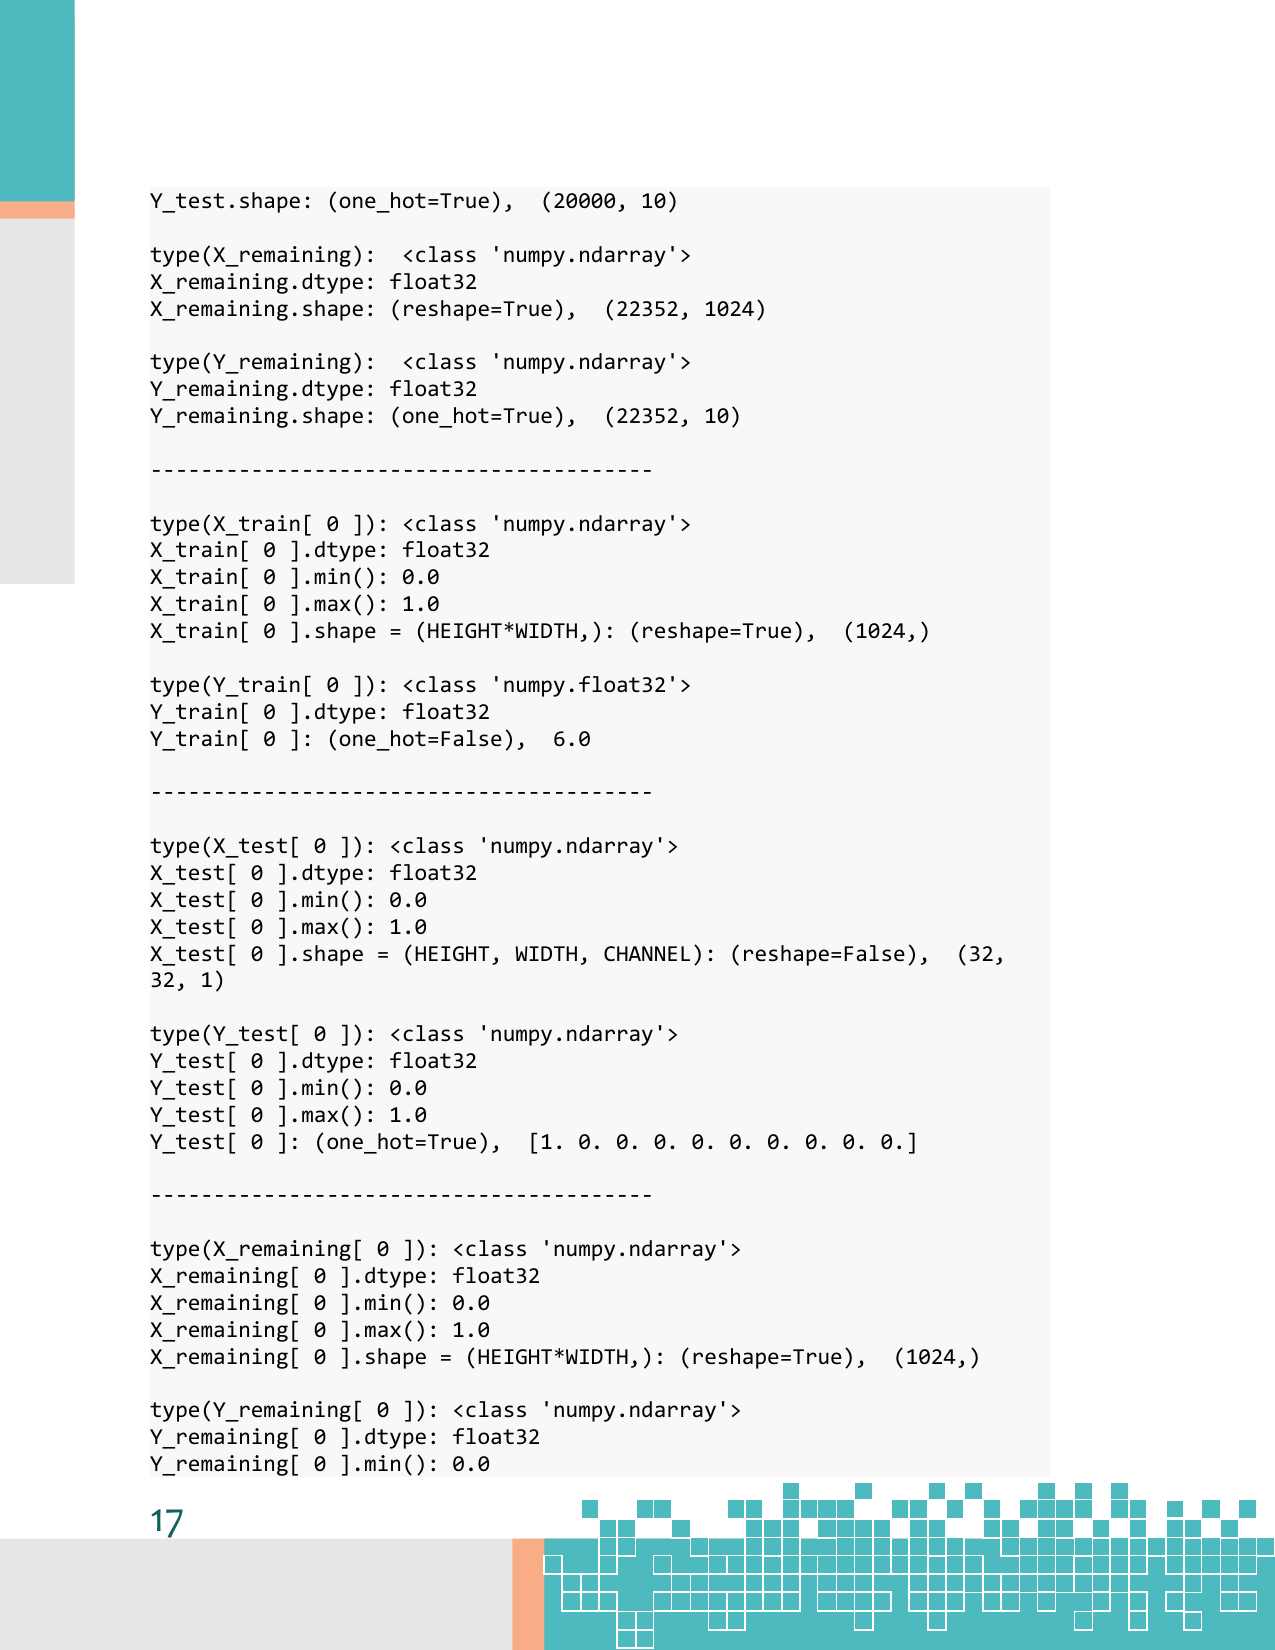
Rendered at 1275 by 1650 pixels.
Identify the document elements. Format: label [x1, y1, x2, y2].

text [150, 187, 1050, 1477]
